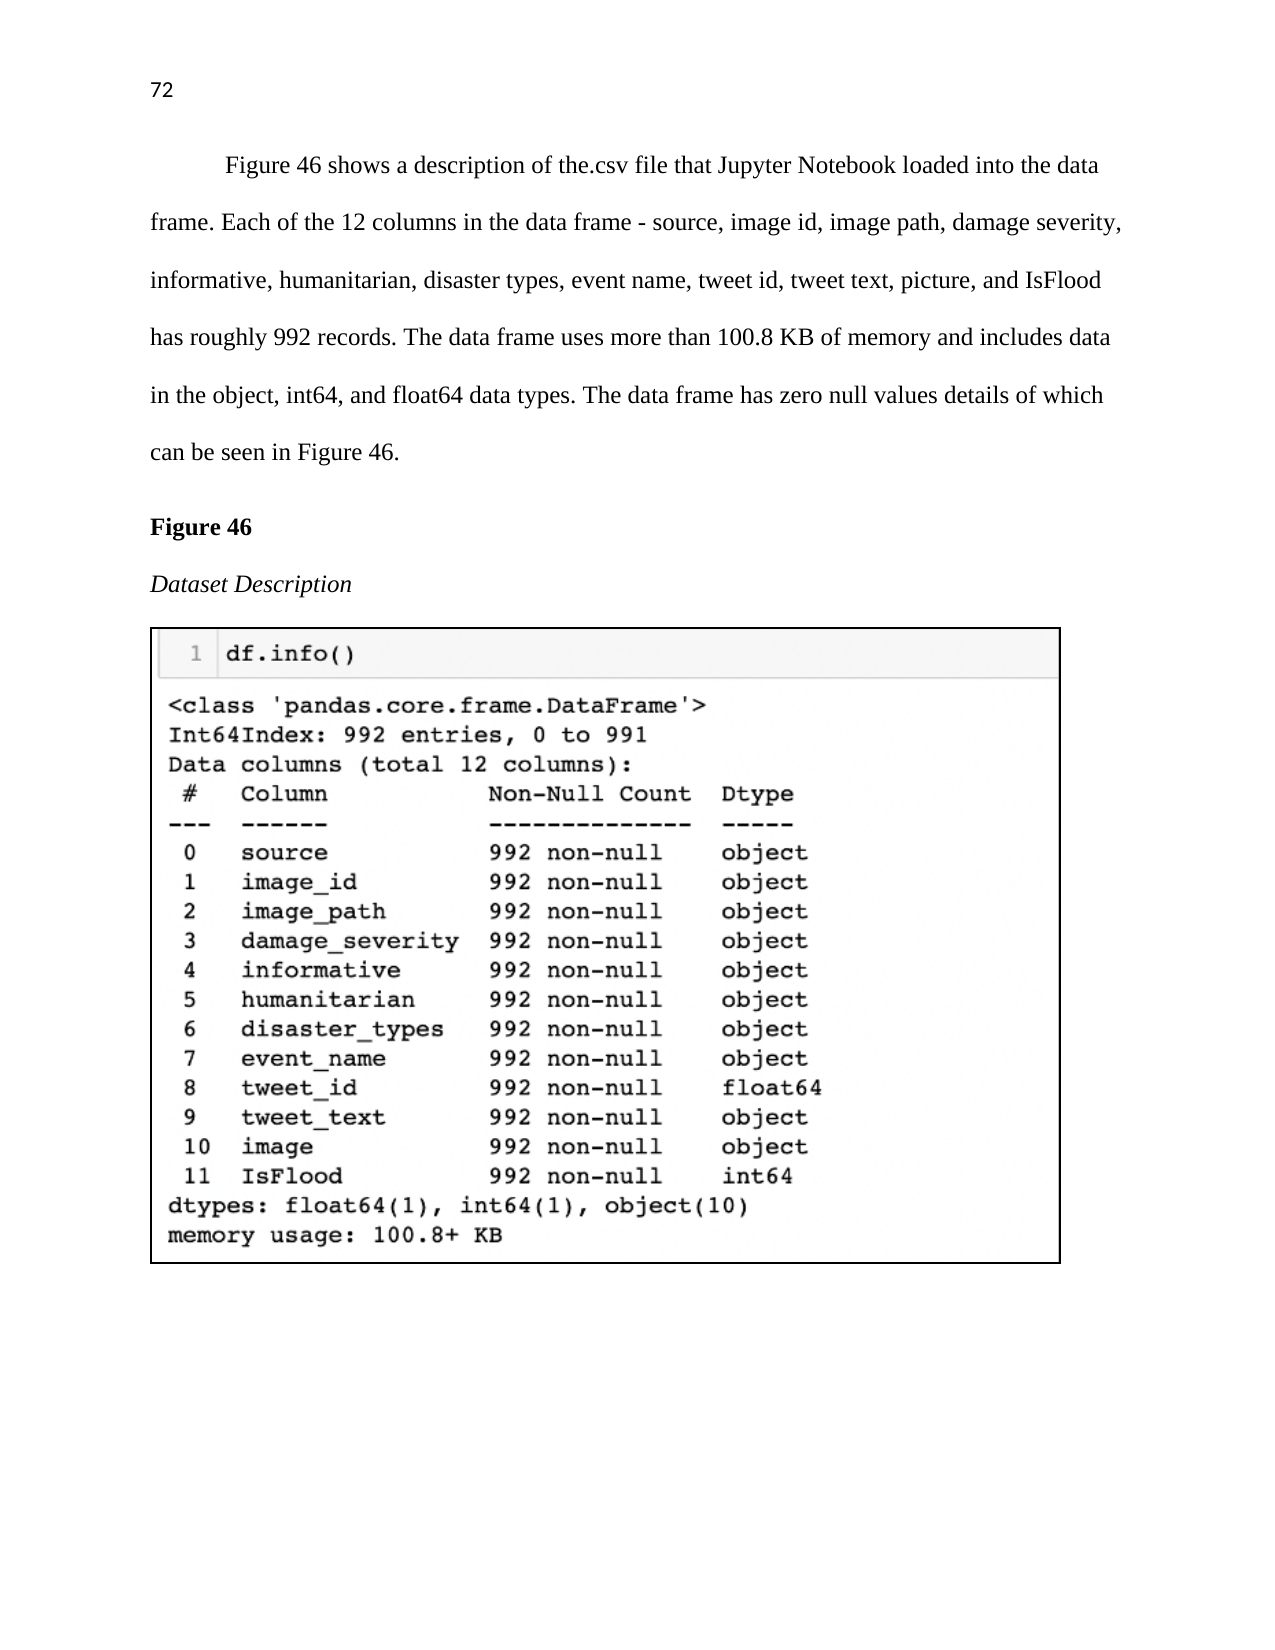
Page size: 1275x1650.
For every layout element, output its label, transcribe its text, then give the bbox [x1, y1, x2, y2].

text Dataset Description [150, 569, 1125, 598]
text Figure 46 [150, 512, 1125, 540]
picture [152, 629, 1059, 1262]
text Figure 46 shows a description of the.csv file that Jupyter Notebook loaded into the data frame. Each of the 12 columns in the data frame - source, image id, image path, damage severity, informative, humanitarian, disaster types, event name, tweet id, tweet text, picture, and IsFlood has roughly 992 records. The data frame uses more than 100.8 KB of memory and includes data in the object, int64, and float64 data types. The data frame has zero null values details of which can be seen in Figure 46. [150, 150, 1125, 466]
